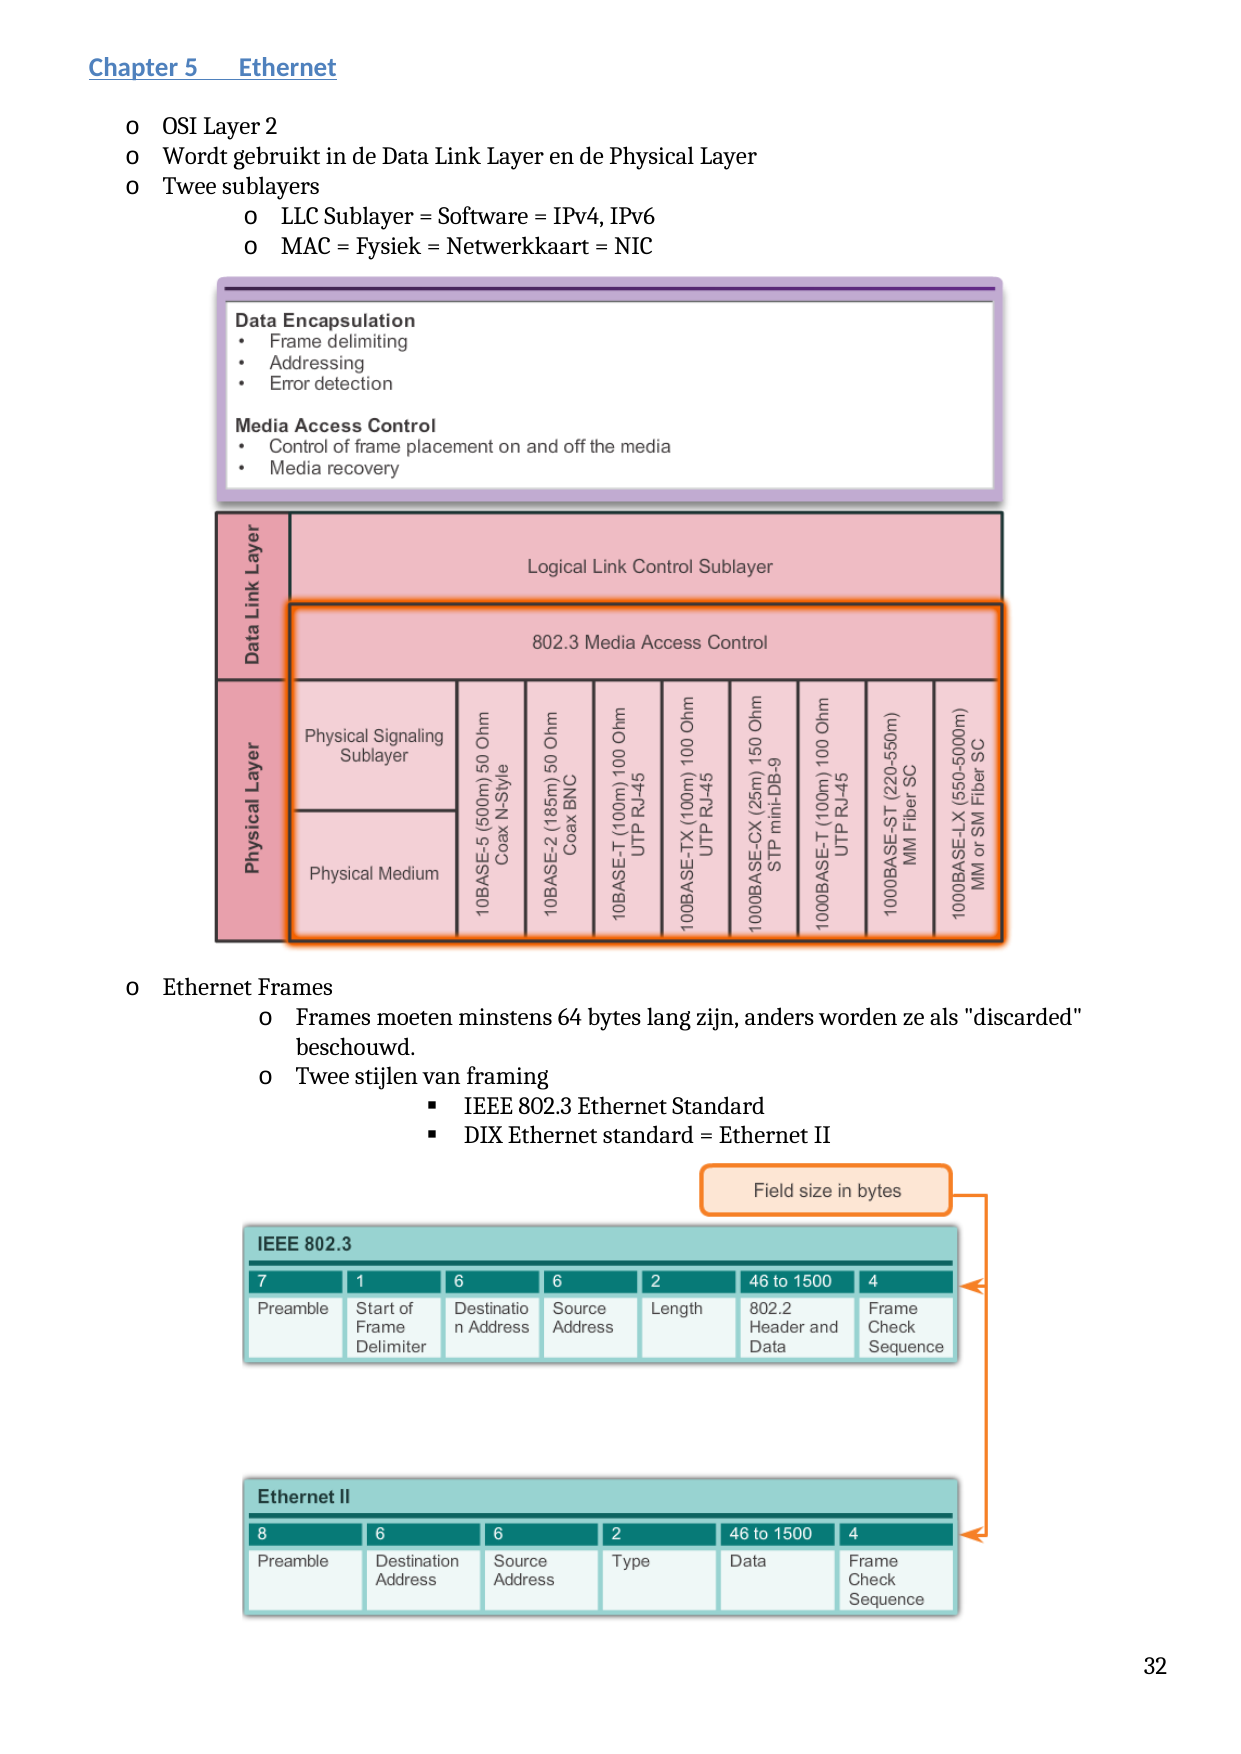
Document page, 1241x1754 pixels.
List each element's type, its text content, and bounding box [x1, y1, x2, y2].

list OSI Layer 2 [125, 112, 1167, 142]
list Frames moeten minstens 64 bytes lang zijn, anders worden ze als "discarded" beschouwd. [258, 1003, 1167, 1062]
list MAC = Fysiek = Netwerkkaart = NIC [243, 232, 1167, 262]
list Ethernet Frames [125, 973, 1167, 1003]
picture [238, 1149, 989, 1629]
list Wordt gebruikt in de Data Link Layer en de Physical Layer [125, 142, 1167, 172]
list Twee sublayers [125, 172, 1167, 202]
subtitle Chapter 5 Ethernet [89, 50, 1167, 83]
list DIX Ethernet standard = Ethernet II [426, 1121, 1167, 1149]
list LLC Sublayer = Software = IPv4, IPv6 [243, 202, 1167, 232]
picture [205, 262, 1035, 974]
list IEEE 802.3 Ethernet Standard [426, 1092, 1167, 1121]
list Twee stijlen van framing [258, 1062, 1167, 1092]
